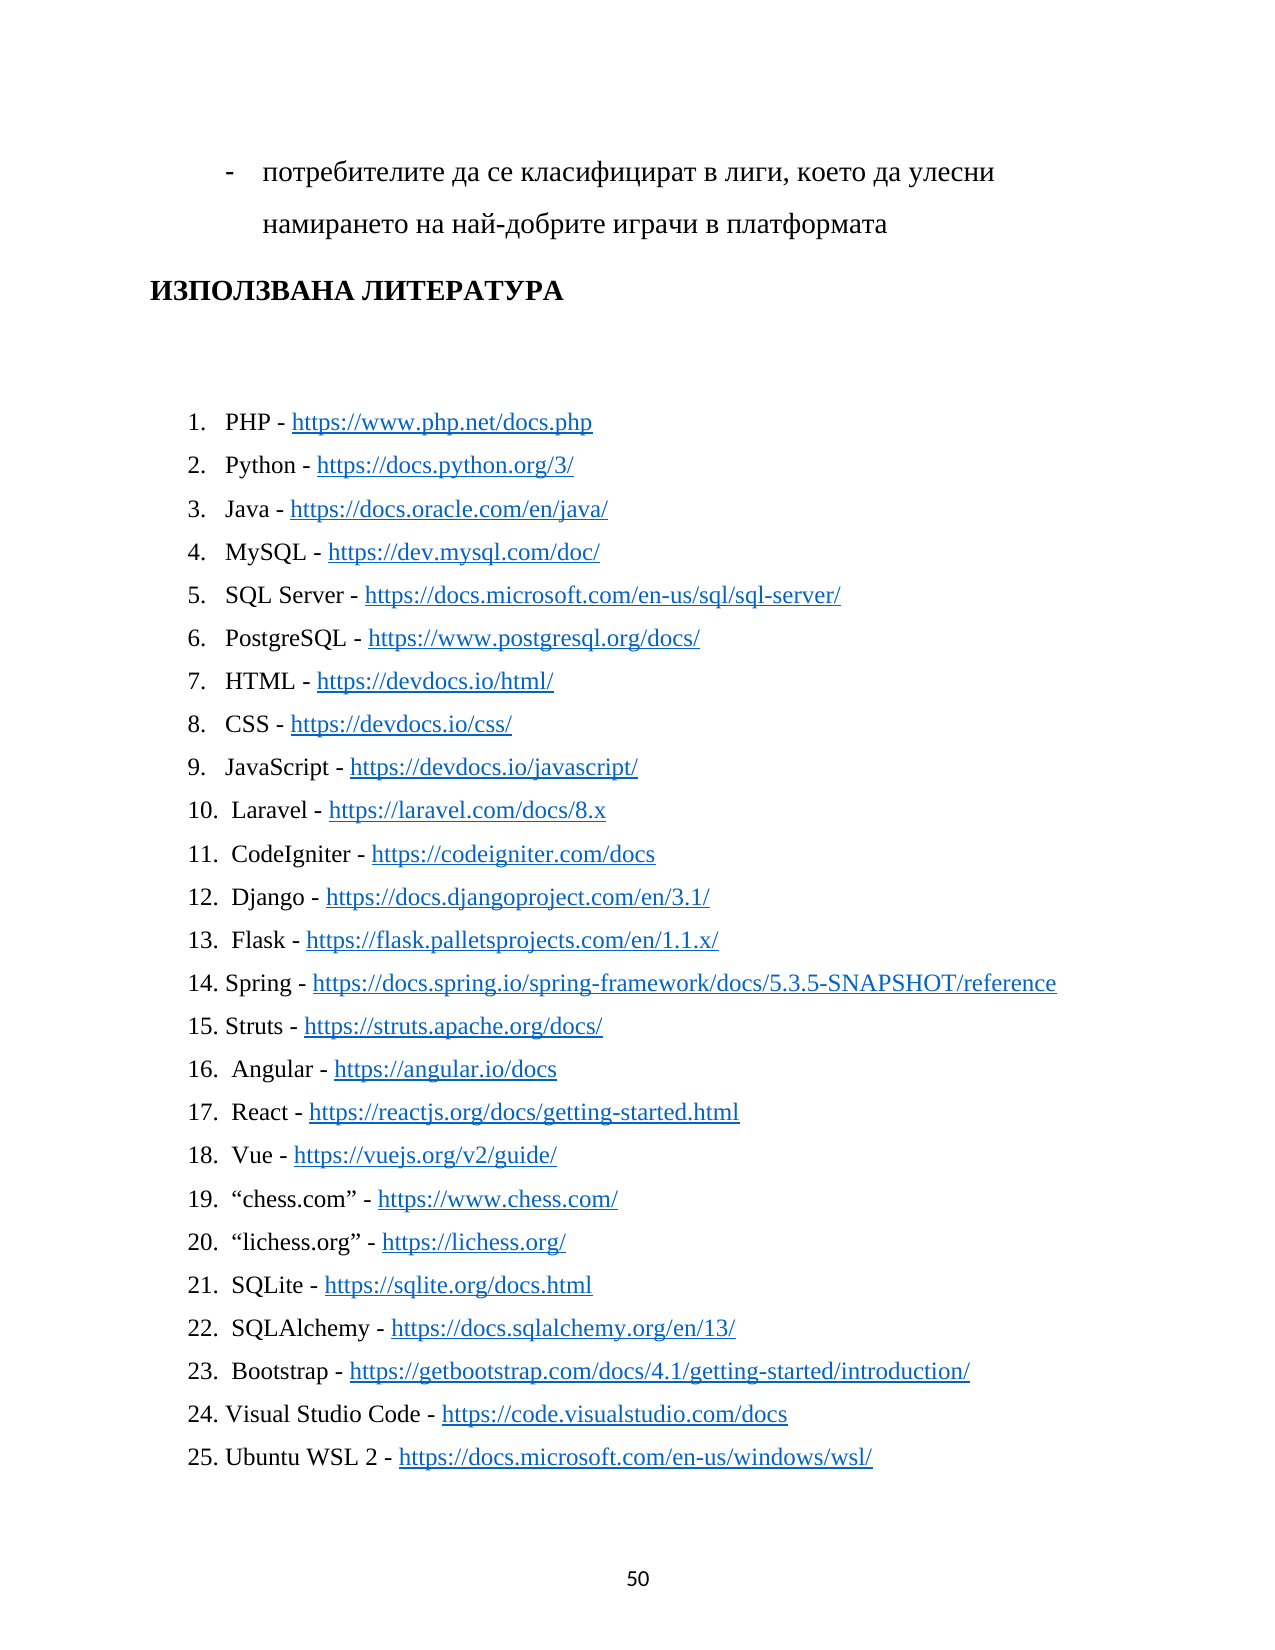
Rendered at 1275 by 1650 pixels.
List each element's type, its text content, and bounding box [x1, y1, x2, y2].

list Django - https://docs.djangoproject.com/en/3.1/ [187, 882, 1125, 911]
list CodeIgniter - https://codeigniter.com/docs [187, 839, 1125, 867]
list Laravel - https://laravel.com/docs/8.x [187, 796, 1125, 824]
list Spring - https://docs.spring.io/spring-framework/docs/5.3.5-SNAPSHOT/reference [187, 968, 1125, 997]
list потребителите да се класифицират в лиги, което да улесни намирането на най-добрите играчи в платформата [225, 150, 1125, 240]
list Java - https://docs.oracle.com/en/java/ [187, 494, 1125, 522]
list MySQL - https://dev.mysql.com/doc/ [187, 537, 1125, 566]
list Vue - https://vuejs.org/v2/guide/ [187, 1141, 1125, 1169]
list JavaScript - https://devdocs.io/javascript/ [187, 752, 1125, 781]
list Bootstrap - https://getbootstrap.com/docs/4.1/getting-started/introduction/ [187, 1356, 1125, 1385]
list HTML - https://devdocs.io/html/ [187, 666, 1125, 695]
list SQLite - https://sqlite.org/docs.html [187, 1270, 1125, 1299]
list Python - https://docs.python.org/3/ [187, 451, 1125, 479]
list Visual Studio Code - https://code.visualstudio.com/docs [187, 1399, 1125, 1428]
list Angular - https://angular.io/docs [187, 1054, 1125, 1083]
list PostgreSQL - https://www.postgresql.org/docs/ [187, 623, 1125, 652]
list “lichess.org” - https://lichess.org/ [187, 1227, 1125, 1256]
list CSS - https://devdocs.io/css/ [187, 709, 1125, 738]
list React - https://reactjs.org/docs/getting-started.html [187, 1097, 1125, 1126]
list “chess.com” - https://www.chess.com/ [187, 1184, 1125, 1212]
list Struts - https://struts.apache.org/docs/ [187, 1011, 1125, 1040]
list Ubuntu WSL 2 - https://docs.microsoft.com/en-us/windows/wsl/ [187, 1442, 1125, 1471]
list PHP - https://www.php.net/docs.php [187, 407, 1125, 436]
list Flask - https://flask.palletsprojects.com/en/1.1.x/ [187, 925, 1125, 954]
list SQLAlchemy - https://docs.sqlalchemy.org/en/13/ [187, 1313, 1125, 1342]
text ИЗПОЛЗВАНА ЛИТЕРАТУРА [150, 273, 1125, 307]
list SQL Server - https://docs.microsoft.com/en-us/sql/sql-server/ [187, 580, 1125, 609]
